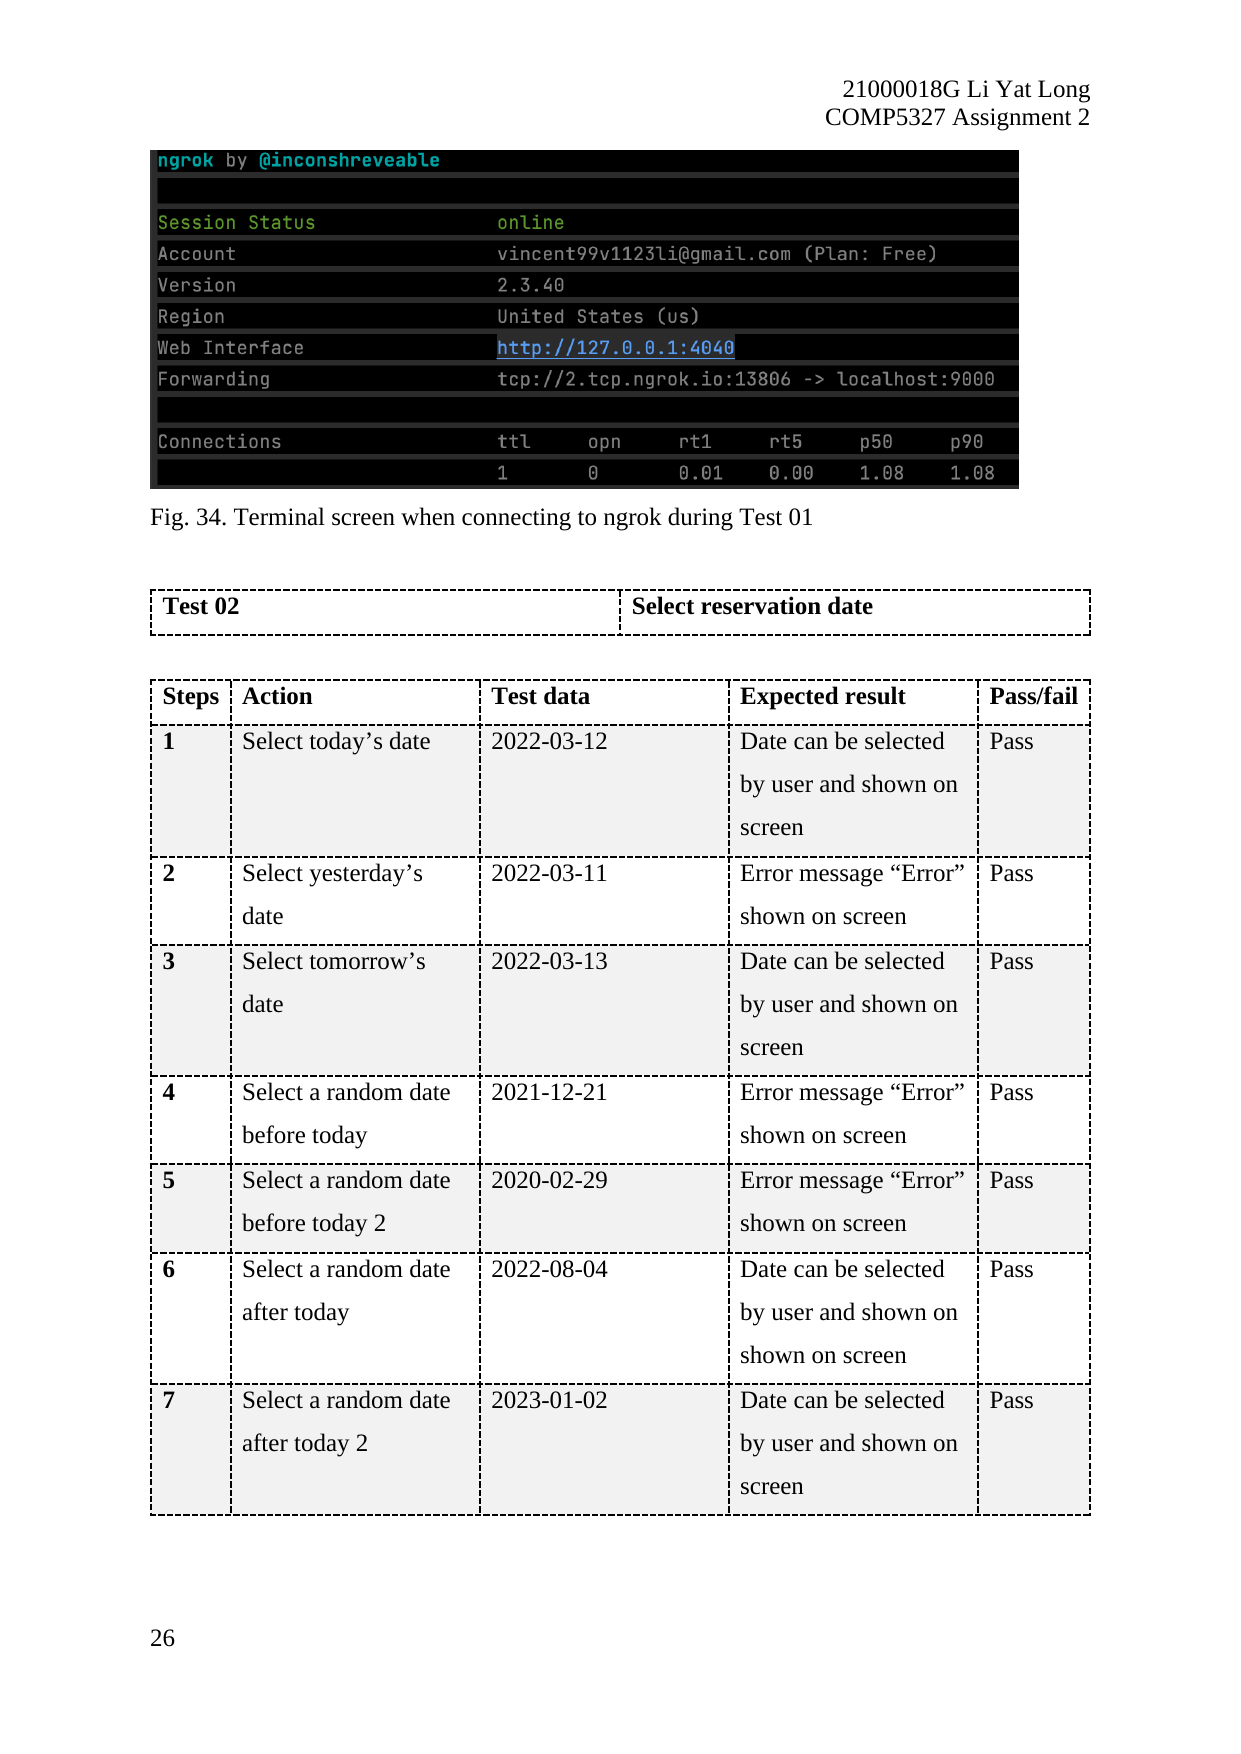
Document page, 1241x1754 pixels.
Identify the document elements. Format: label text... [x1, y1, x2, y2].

table_cell 2022-08-04 [480, 1252, 729, 1383]
table_cell Pass [978, 1163, 1089, 1252]
table_cell 3 [151, 944, 231, 1075]
picture [150, 150, 1019, 489]
table_cell Error message “Error” shown on screen [729, 1075, 978, 1163]
table_cell Pass [978, 1252, 1089, 1383]
table_cell Select a random date after today 2 [231, 1383, 480, 1514]
table_cell Select yesterday’s date [231, 856, 480, 944]
table_cell 7 [151, 1383, 231, 1514]
table_header Pass/fail [978, 679, 1089, 724]
table_header Select reservation date [620, 589, 1089, 634]
table_header Test 02 [151, 589, 620, 634]
table_cell Select tomorrow’s date [231, 944, 480, 1075]
table_cell Pass [978, 1075, 1089, 1163]
table_cell 2020-02-29 [480, 1163, 729, 1252]
table_header Action [231, 679, 480, 724]
table_header Test data [480, 679, 729, 724]
table_cell Error message “Error” shown on screen [729, 1163, 978, 1252]
table_cell Error message “Error” shown on screen [729, 856, 978, 944]
table_cell Date can be selected by user and shown on screen [729, 944, 978, 1075]
table_cell Pass [978, 944, 1089, 1075]
table_cell Select a random date before today [231, 1075, 480, 1163]
table_cell Date can be selected by user and shown on screen [729, 724, 978, 856]
table_cell Pass [978, 724, 1089, 856]
table_header Steps [151, 679, 231, 724]
table_cell Pass [978, 1383, 1089, 1514]
table_cell 4 [151, 1075, 231, 1163]
table_cell Select today’s date [231, 724, 480, 856]
table_cell 2023-01-02 [480, 1383, 729, 1514]
table_cell 5 [151, 1163, 231, 1252]
table_cell 6 [151, 1252, 231, 1383]
table_cell Date can be selected by user and shown on shown on screen [729, 1252, 978, 1383]
table_cell Pass [978, 856, 1089, 944]
table_header Expected result [729, 679, 978, 724]
table_cell Select a random date before today 2 [231, 1163, 480, 1252]
text Fig. 34. Terminal screen when connecting to ngrok during Test 01 [150, 502, 1090, 531]
table_cell 2 [151, 856, 231, 944]
table_cell 2022-03-13 [480, 944, 729, 1075]
table_cell 2021-12-21 [480, 1075, 729, 1163]
table_cell Date can be selected by user and shown on screen [729, 1383, 978, 1514]
table_cell Select a random date after today [231, 1252, 480, 1383]
table_cell 1 [151, 724, 231, 856]
table_cell 2022-03-12 [480, 724, 729, 856]
table_cell 2022-03-11 [480, 856, 729, 944]
